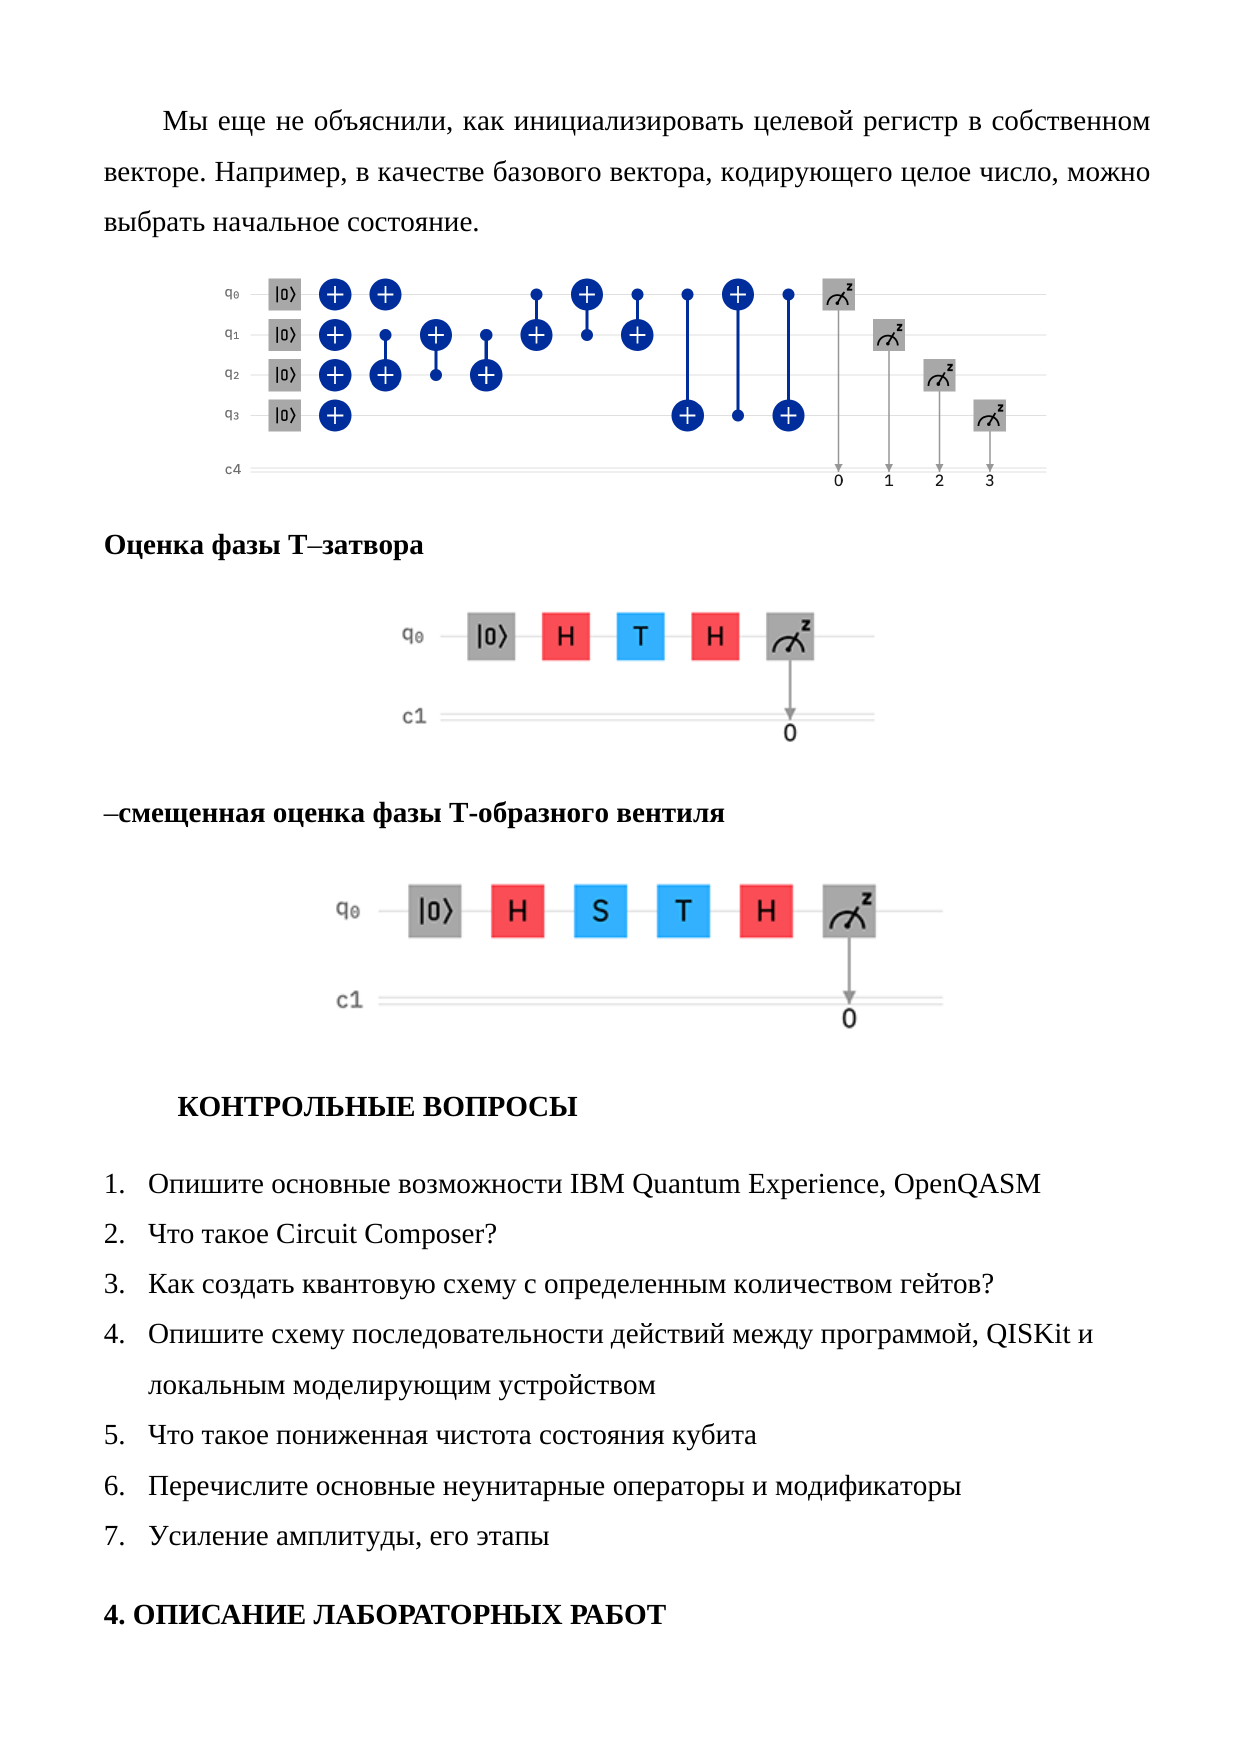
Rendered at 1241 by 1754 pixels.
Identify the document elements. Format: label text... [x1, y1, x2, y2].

text КОНТРОЛЬНЫЕ ВОПРОСЫ [103, 1087, 1152, 1124]
list Перечислите основные неунитарные операторы и модификаторы [103, 1468, 1152, 1501]
picture [200, 254, 1055, 512]
picture [366, 577, 889, 780]
subtitle Оценка фазы Т–затвора [103, 527, 1152, 561]
list Как создать квантовую схему с определенным количеством гейтов? [103, 1266, 1152, 1300]
list Что такое Circuit Composer? [103, 1216, 1152, 1249]
picture [296, 846, 959, 1071]
subtitle –смещенная оценка фазы Т-образного вентиля [103, 796, 1152, 829]
list Опишите основные возможности IBM Quantum Experience, OpenQASM [103, 1166, 1152, 1199]
list Усиление амплитуды, его этапы [103, 1518, 1152, 1551]
subtitle 4. ОПИСАНИЕ ЛАБОРАТОРНЫХ РАБОТ [103, 1597, 1152, 1631]
subtitle Мы еще не объяснили, как инициализировать целевой регистр в собственном векторе. Например, в качестве базового вектора, кодирующего целое число, можно выбрать начальное состояние. [103, 103, 1152, 238]
list Что такое пониженная чистота состояния кубита [103, 1417, 1152, 1451]
list Опишите схему последовательности действий между программой, QISKit и локальным моделирующим устройством [103, 1317, 1152, 1401]
